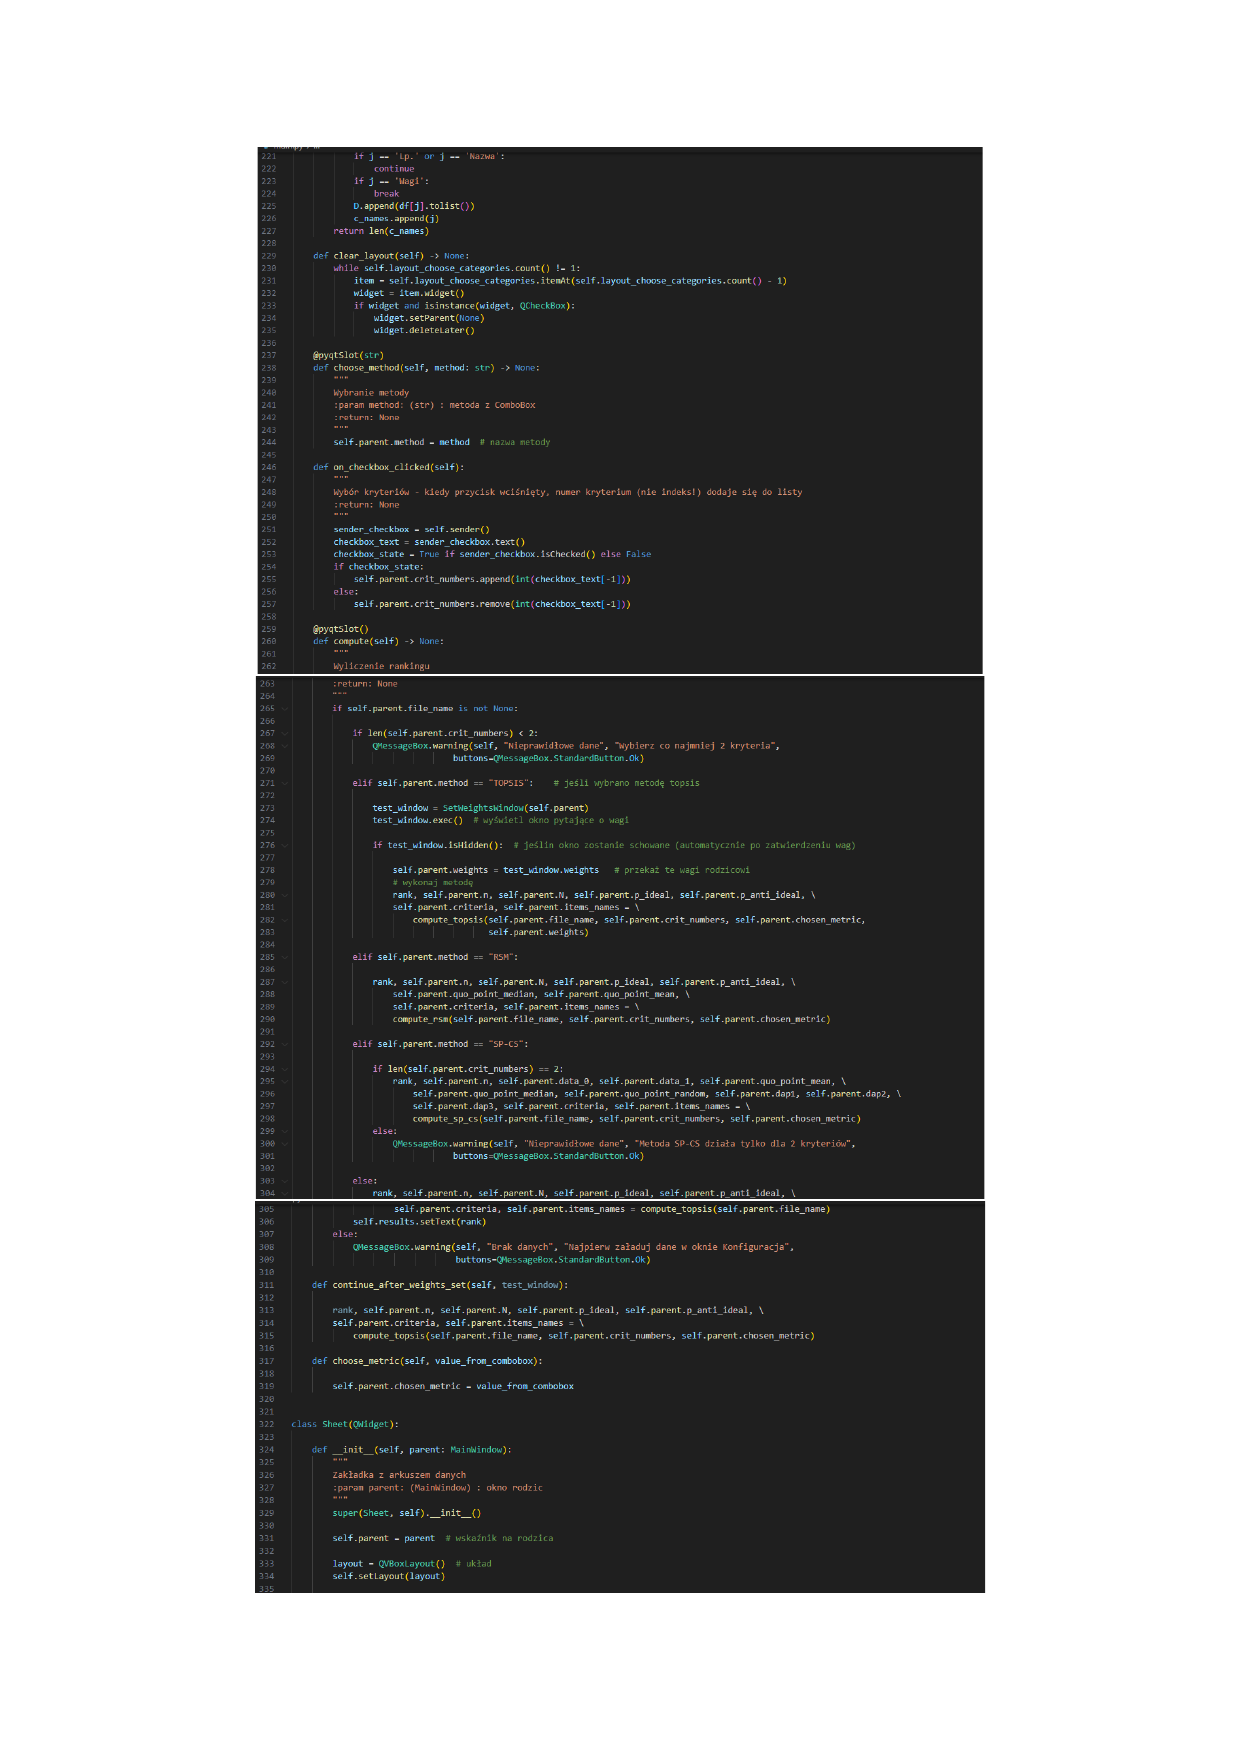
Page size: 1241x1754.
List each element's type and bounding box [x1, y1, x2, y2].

picture [255, 676, 985, 1199]
picture [255, 1201, 986, 1593]
picture [257, 147, 983, 674]
